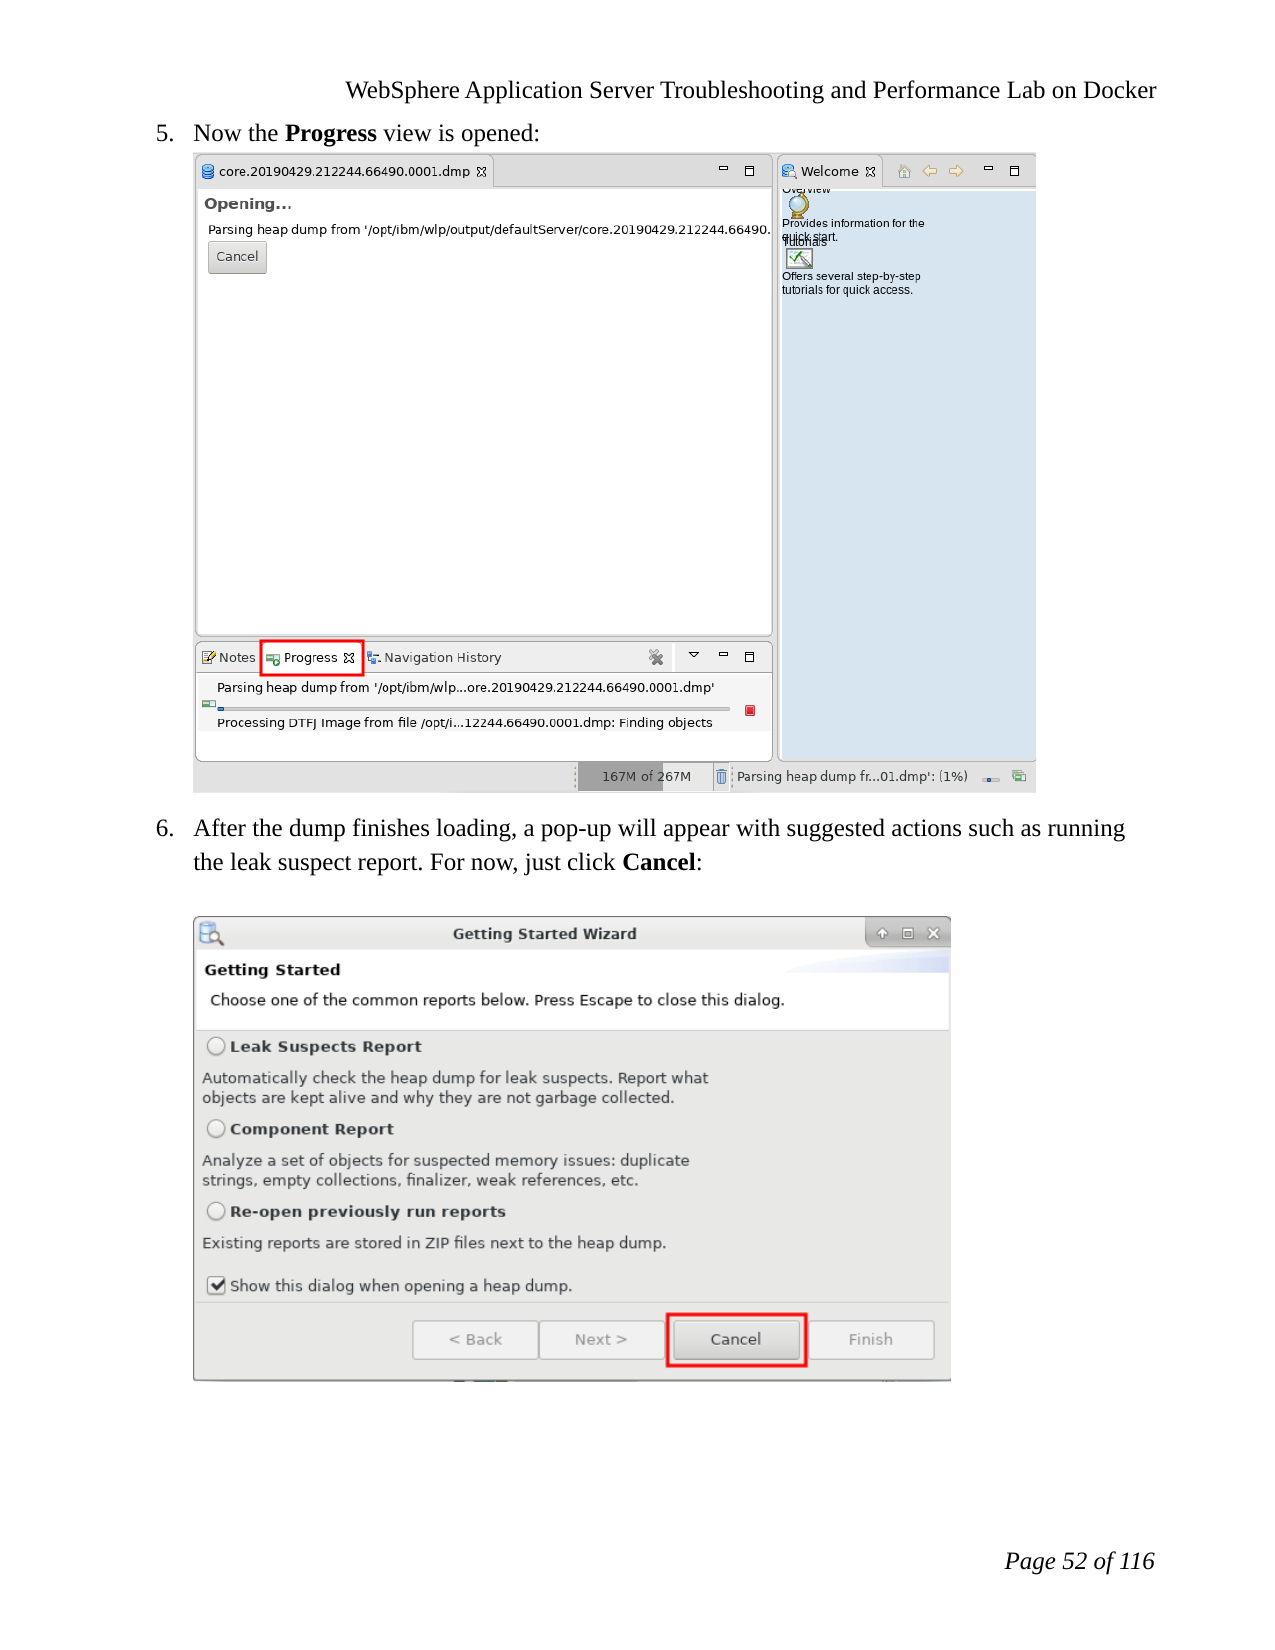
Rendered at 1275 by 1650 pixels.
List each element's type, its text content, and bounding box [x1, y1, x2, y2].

picture [193, 916, 951, 1382]
picture [193, 152, 1037, 793]
